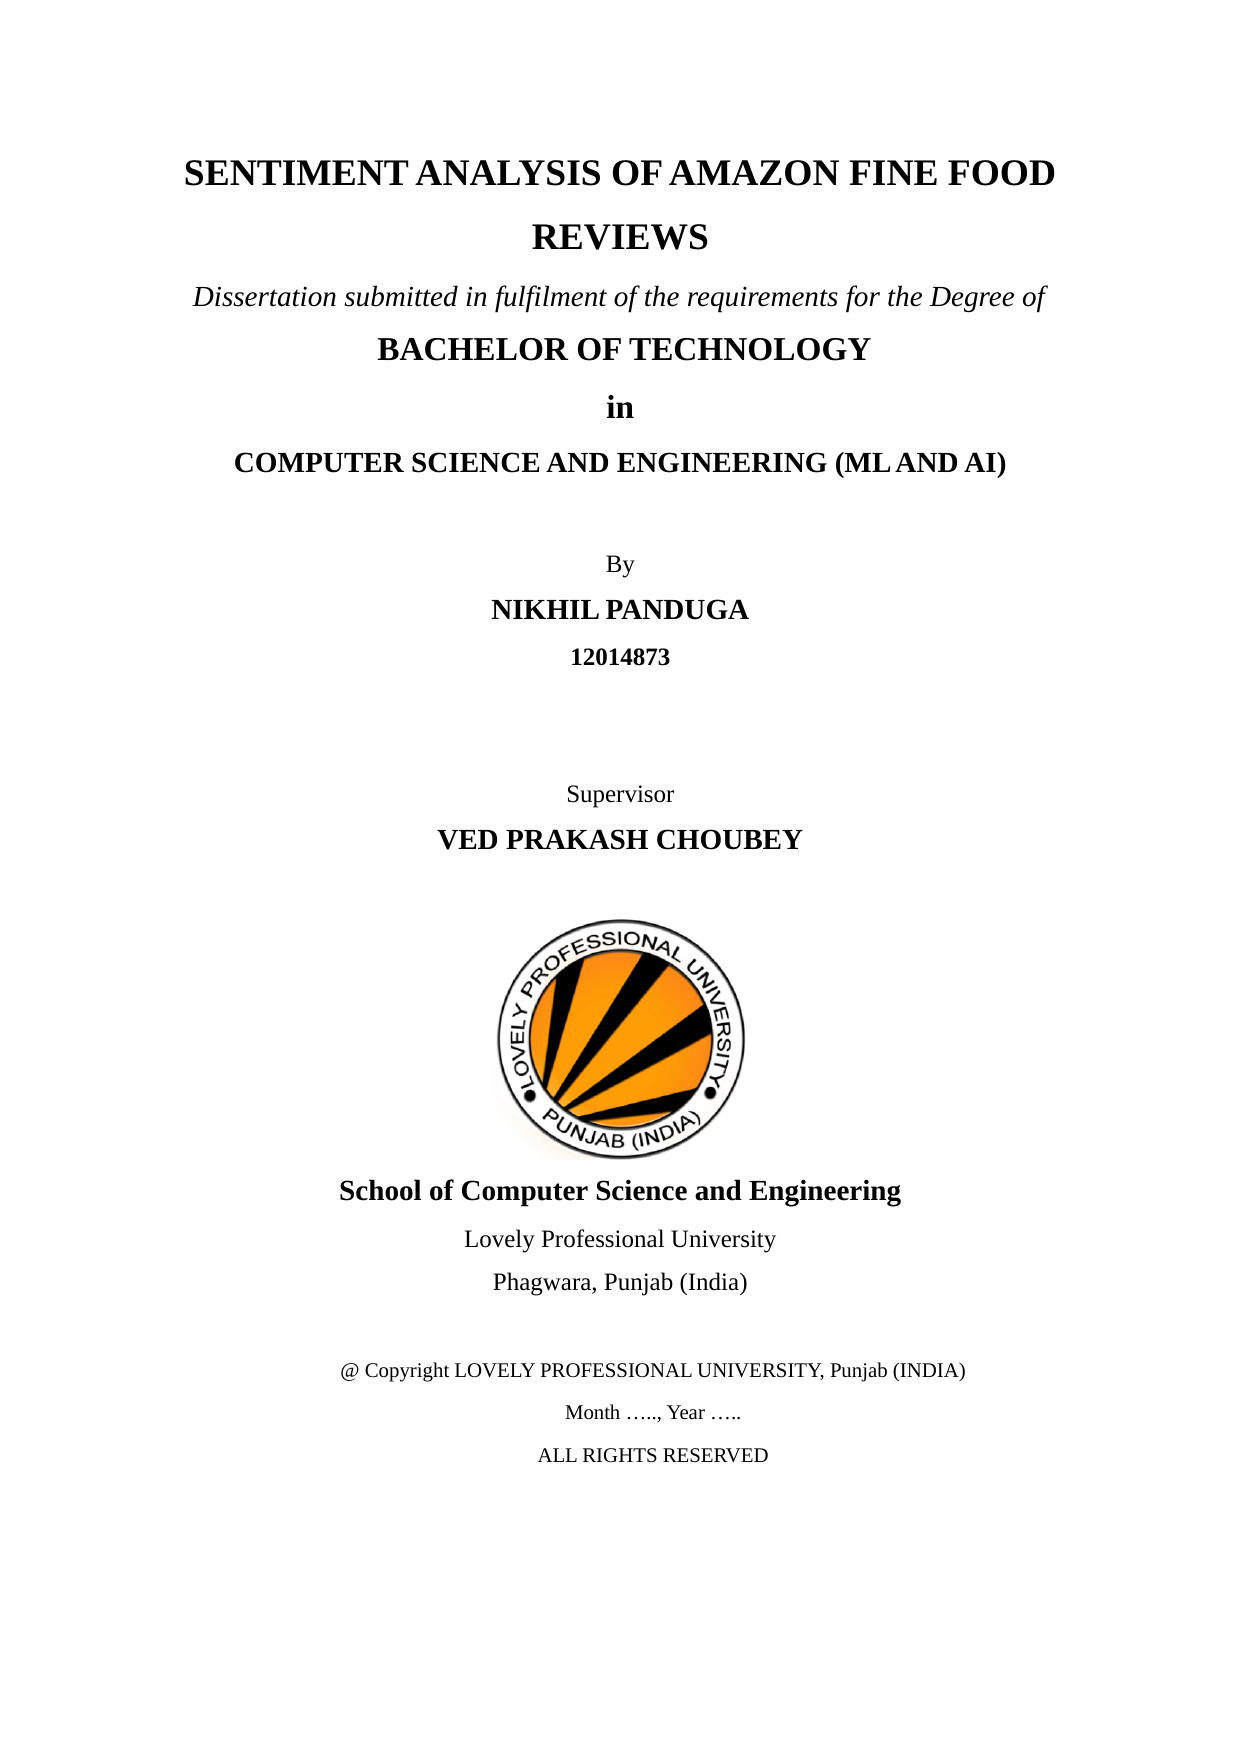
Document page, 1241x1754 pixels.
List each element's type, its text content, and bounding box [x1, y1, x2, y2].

text SENTIMENT ANALYSIS OF AMAZON FINE FOOD REVIEWS [150, 150, 1090, 258]
text 12014873 [150, 642, 1090, 671]
text School of Computer Science and Engineering [150, 1173, 1090, 1207]
text COMPUTER SCIENCE AND ENGINEERING (ML AND AI) [150, 445, 1090, 478]
picture [480, 918, 760, 1160]
text ALL RIGHTS RESERVED [150, 1443, 1156, 1467]
text Phagwara, Punjab (India) [150, 1267, 1090, 1296]
text VED PRAKASH CHOUBEY [150, 822, 1090, 855]
text Dissertation submitted in fulfilment of the requirements for the Degree of [150, 279, 1090, 313]
text @ Copyright LOVELY PROFESSIONAL UNIVERSITY, Punjab (INDIA) [150, 1358, 1156, 1382]
text BACHELOR OF TECHNOLOGY [150, 330, 1090, 368]
text Supervisor [150, 779, 1090, 807]
text in [150, 387, 1090, 426]
text Month ….., Year ….. [150, 1400, 1156, 1424]
text By [150, 549, 1090, 578]
text Lovely Professional University [150, 1224, 1090, 1252]
text NIKHIL PANDUGA [150, 592, 1090, 626]
